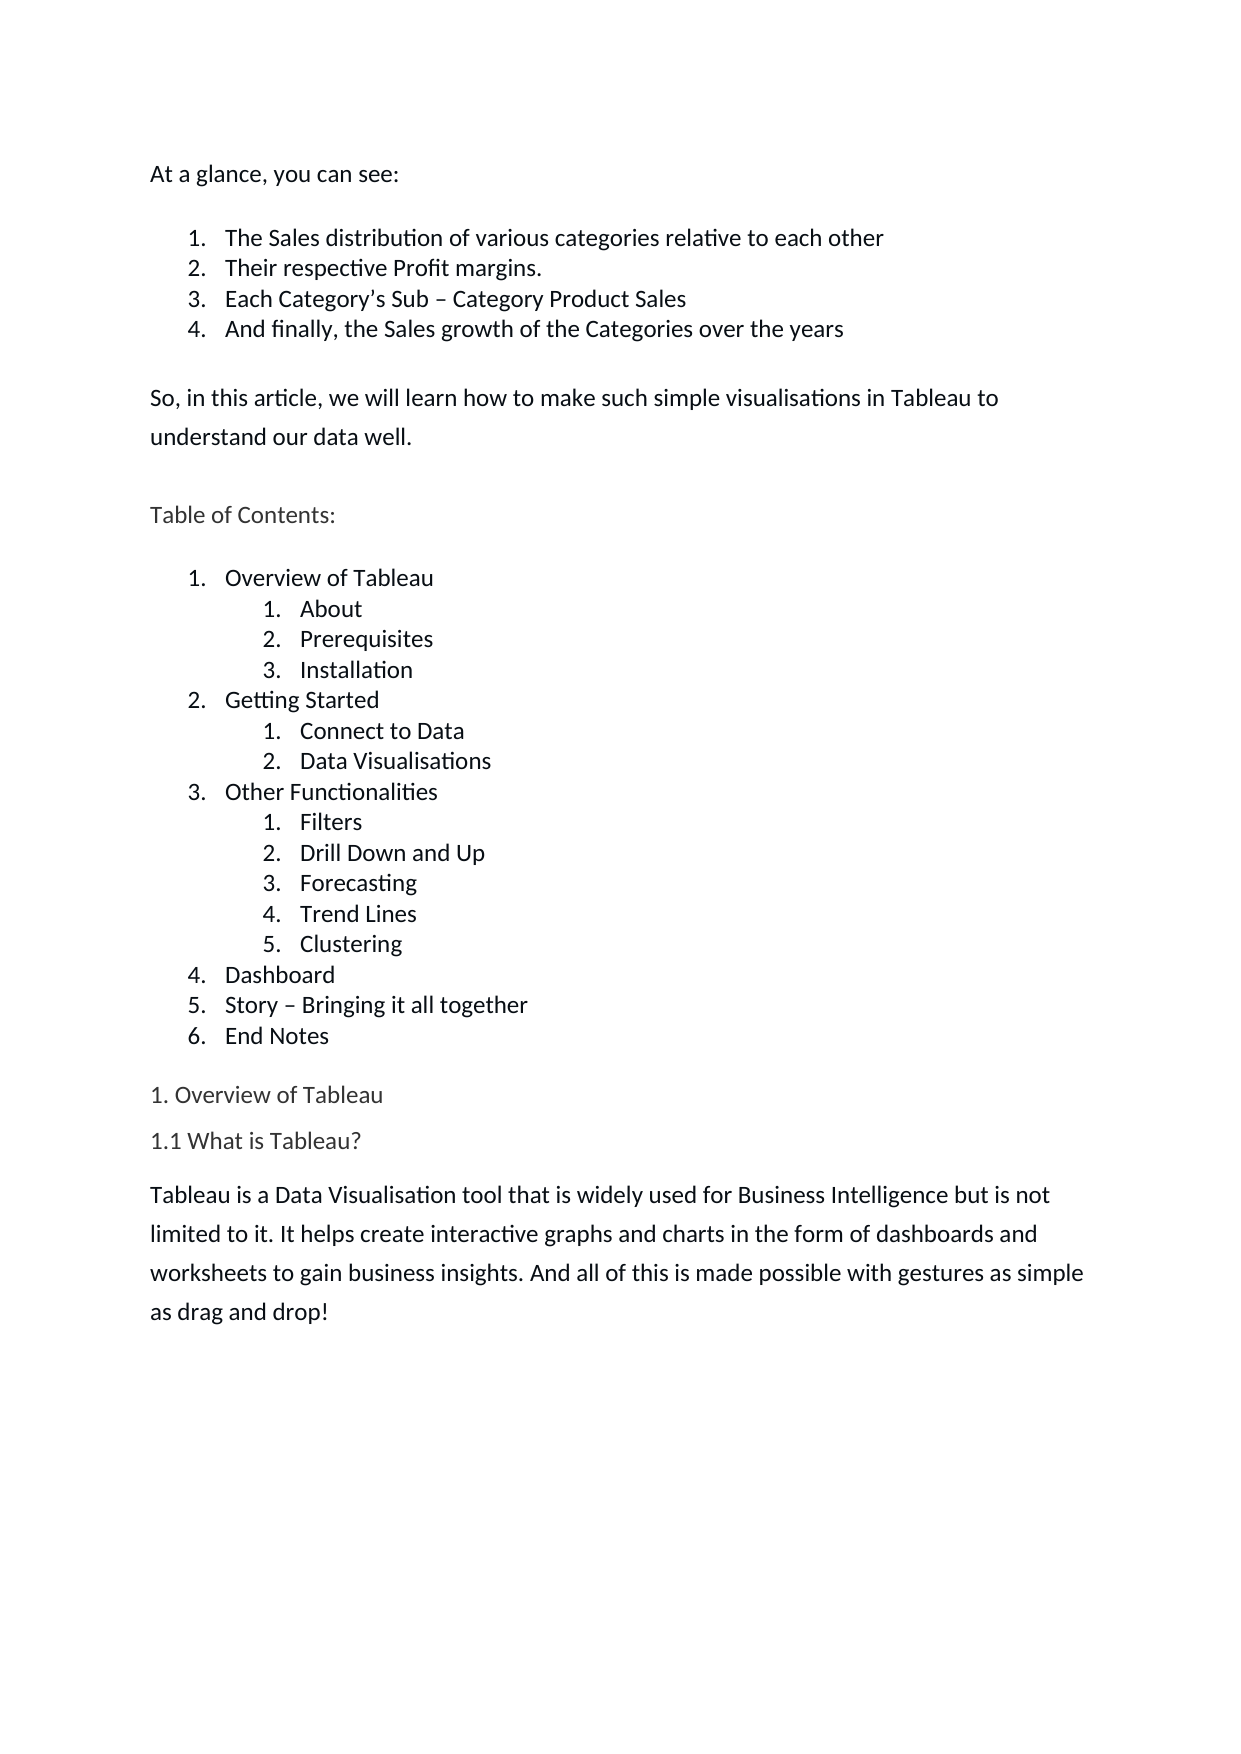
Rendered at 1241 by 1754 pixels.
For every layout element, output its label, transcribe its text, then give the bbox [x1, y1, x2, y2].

text Tableau is a Data Visualisation tool that is widely used for Business Intelligence but is not limited to it. It helps create interactive graphs and charts in the form of dashboards and worksheets to gain business insights. And all of this is made possible with gestures as simple as drag and drop! [150, 1171, 1090, 1327]
list Trend Lines [262, 898, 1090, 928]
list Dashboard [187, 959, 1090, 989]
list Other Functionalities [187, 776, 1090, 806]
list Prerequisites [262, 623, 1090, 654]
text So, in this article, we will learn how to make such simple visualisations in Tableau to understand our data well. Table of Contents: [150, 373, 1090, 529]
list And finally, the Sales growth of the Categories over the years [187, 313, 1090, 344]
list About [262, 593, 1090, 623]
list Each Category’s Sub – Category Product Sales [187, 283, 1090, 313]
list Drill Down and Up [262, 837, 1090, 867]
list Data Visualisations [262, 745, 1090, 776]
list Connect to Data [262, 715, 1090, 745]
text At a glance, you can see: [150, 150, 1090, 189]
list Getting Started [187, 684, 1090, 715]
list Their respective Profit margins. [187, 252, 1090, 283]
list Overview of Tableau [187, 562, 1090, 593]
list Filters [262, 806, 1090, 837]
list Story – Bringing it all together [187, 989, 1090, 1020]
list The Sales distribution of various categories relative to each other [187, 222, 1090, 252]
text 1.1 What is Tableau? [150, 1125, 1090, 1156]
list Clustering [262, 928, 1090, 959]
list Installation [262, 654, 1090, 684]
text 1. Overview of Tableau [150, 1080, 1090, 1110]
list Forecasting [262, 867, 1090, 898]
list End Notes [187, 1020, 1090, 1051]
